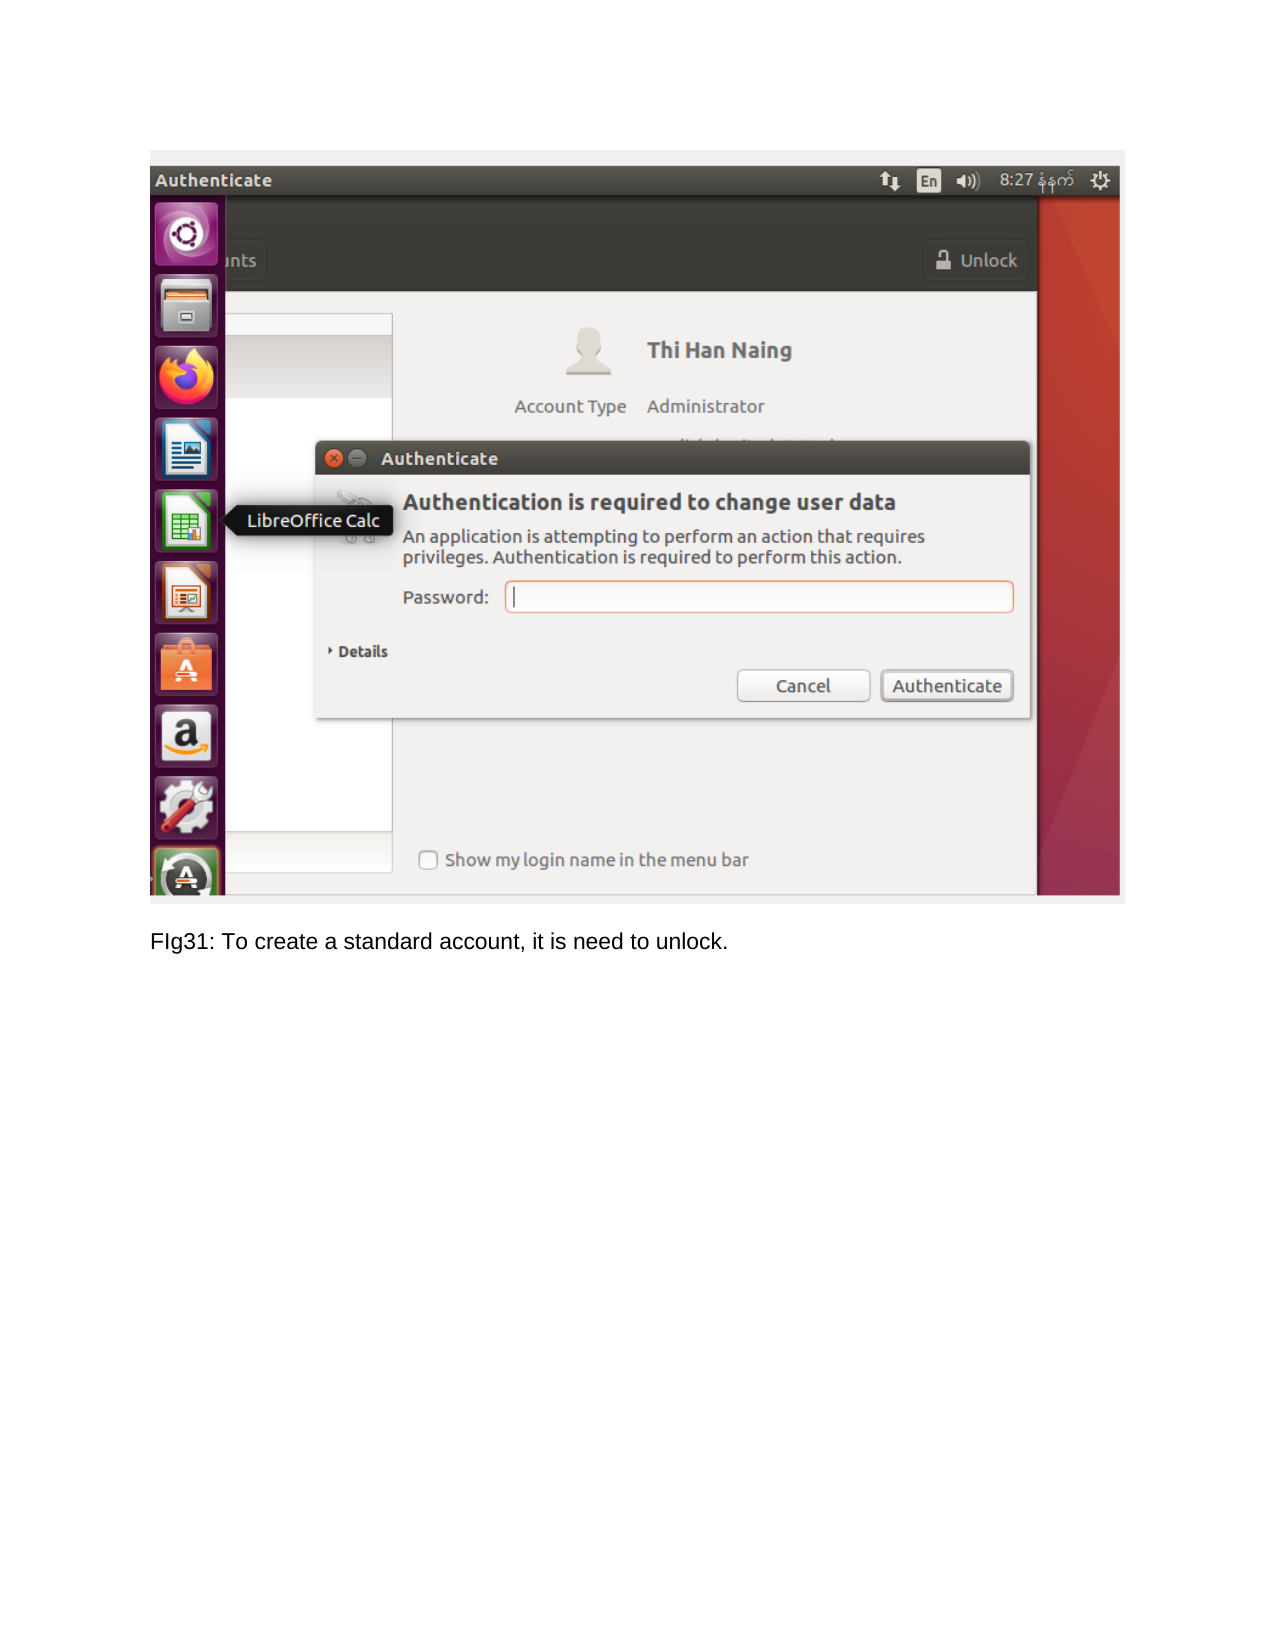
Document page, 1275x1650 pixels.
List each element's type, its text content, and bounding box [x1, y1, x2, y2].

text FIg31: To create a standard account, it is need to unlock. [150, 928, 1125, 954]
picture [150, 150, 1125, 904]
